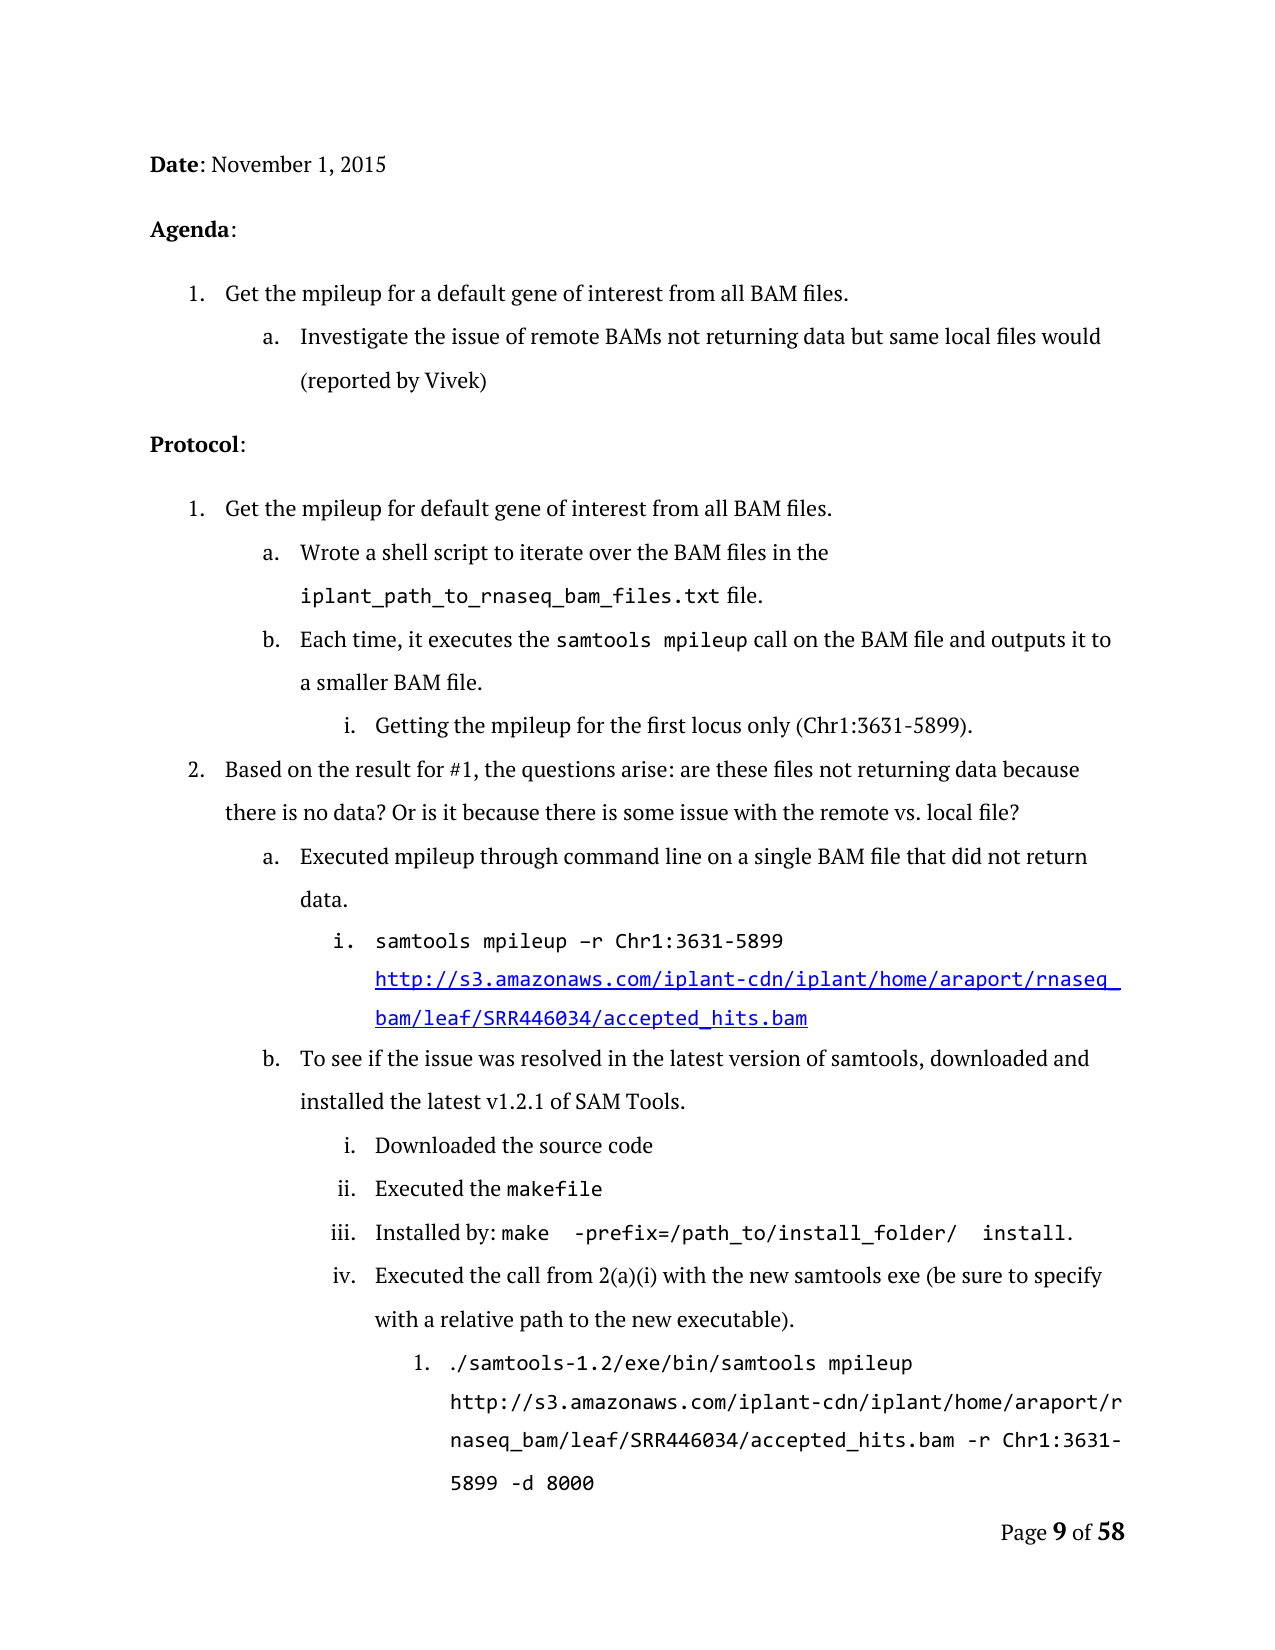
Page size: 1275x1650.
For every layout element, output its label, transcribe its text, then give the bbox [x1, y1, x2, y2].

list Installed by: make -prefix=/path_to/install_folder/ install. [356, 1217, 1125, 1246]
list Get the mpileup for default gene of interest from all BAM files. [187, 494, 1125, 523]
text Protocol: [150, 430, 1125, 459]
list Executed the call from 2(a)(i) with the new samtools exe (be sure to specify with a relative path to the new executable). [356, 1261, 1125, 1333]
list Based on the result for #1, the questions arise: are these files not returning data because there is no data? Or is it because there is some issue with the remote vs. local file? [187, 754, 1125, 827]
list Executed mpileup through command line on a single BAM file that did not return data. [262, 841, 1125, 914]
list Investigate the issue of remote BAMs not returning data but same local files would (reported by Vivek) [262, 322, 1125, 394]
list Wrote a shell script to iterate over the BAM files in the iplant_path_to_rnaseq_bam_files.txt file. [262, 537, 1125, 610]
list To see if the issue was resolved in the latest version of samtools, downloaded and installed the latest v1.2.1 of SAM Tools. [262, 1044, 1125, 1116]
text Agenda: [150, 214, 1125, 243]
list ./samtools-1.2/exe/bin/samtools mpileup http://s3.amazonaws.com/iplant-cdn/iplant/home/araport/rnaseq_bam/leaf/SRR446034/accepted_hits.bam -r Chr1:3631-5899 -d 8000 [412, 1348, 1125, 1497]
list Get the mpileup for a default gene of interest from all BAM files. [187, 278, 1125, 307]
list Each time, it executes the samtools mpileup call on the BAM file and outputs it to a smaller BAM file. [262, 624, 1125, 697]
list samtools mpileup –r Chr1:3631-5899 http://s3.amazonaws.com/iplant-cdn/iplant/home/araport/rnaseq_bam/leaf/SRR446034/accepted_hits.bam [356, 928, 1125, 1031]
text Date: November 1, 2015 [150, 150, 1125, 179]
list Downloaded the source code [356, 1131, 1125, 1159]
list Getting the mpileup for the first locus only (Chr1:3631-5899). [356, 711, 1125, 740]
list Executed the makefile [356, 1174, 1125, 1203]
